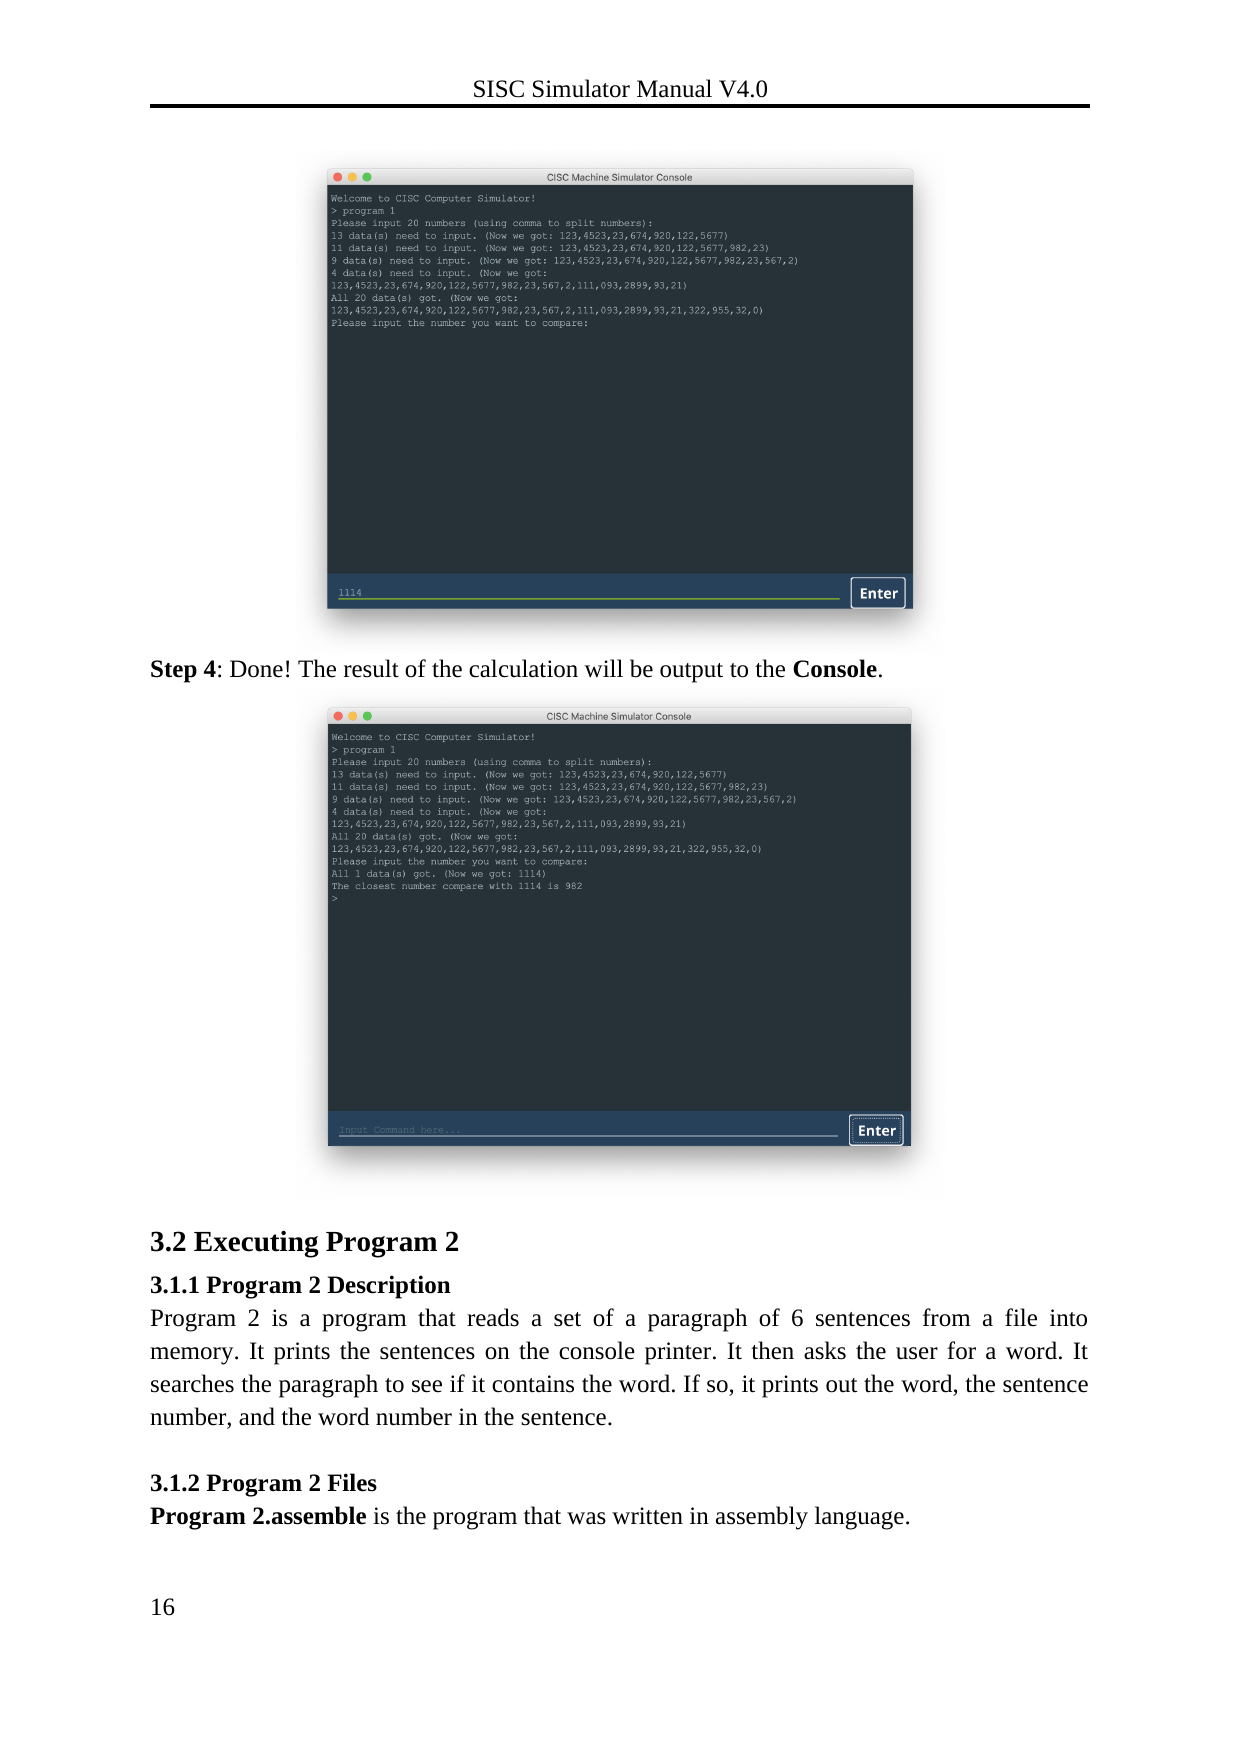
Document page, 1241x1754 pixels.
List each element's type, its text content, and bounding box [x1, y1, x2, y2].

text Step 4: Done! The result of the calculation will be output to the Console. [150, 654, 1090, 683]
picture [295, 687, 945, 1199]
text Program 2.assemble is the program that was written in assembly language. [150, 1501, 1090, 1530]
picture [295, 150, 945, 654]
text Program 2 is a program that reads a set of a paragraph of 6 sentences from a file into memory. It prints the sentences on the console printer. It then asks the user for a word. It searches the paragraph to see if it contains the word. If so, it prints out the word, the sentence number, and the word number in the sentence. [150, 1303, 1090, 1431]
subtitle 3.1.2 Program 2 Files [150, 1468, 1090, 1497]
subtitle 3.2 Executing Program 2 [150, 1224, 1090, 1258]
subtitle 3.1.1 Program 2 Description [150, 1270, 1090, 1299]
